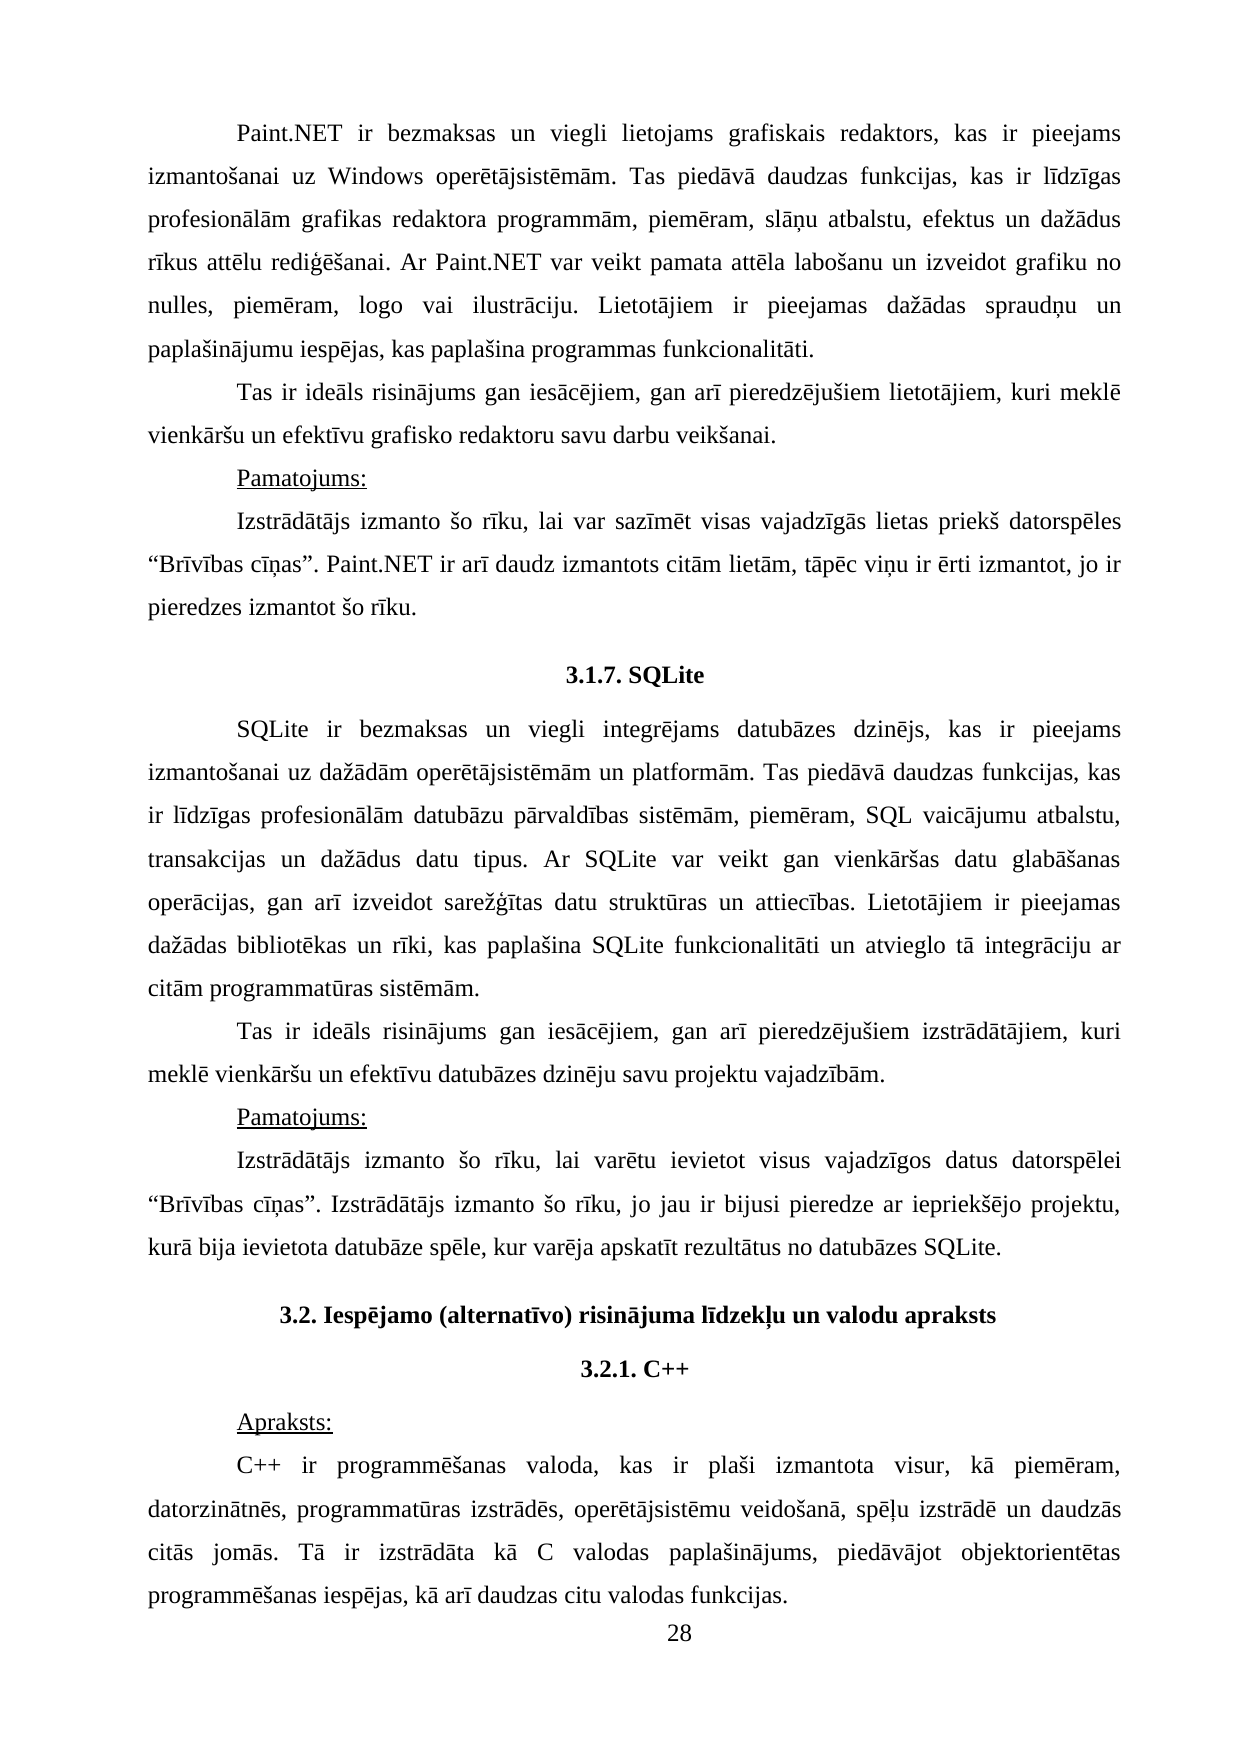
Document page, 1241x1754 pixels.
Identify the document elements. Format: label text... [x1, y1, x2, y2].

text Tas ir ideāls risinājums gan iesācējiem, gan arī pieredzējušiem lietotājiem, kuri meklē vienkāršu un efektīvu grafisko redaktoru savu darbu veikšanai. [148, 377, 1122, 449]
subtitle 3.1.7. SQLite [148, 661, 1122, 689]
text SQLite ir bezmaksas un viegli integrējams datubāzes dzinējs, kas ir pieejams izmantošanai uz dažādām operētājsistēmām un platformām. Tas piedāvā daudzas funkcijas, kas ir līdzīgas profesionālām datubāzu pārvaldības sistēmām, piemēram, SQL vaicājumu atbalstu, transakcijas un dažādus datu tipus. Ar SQLite var veikt gan vienkāršas datu glabāšanas operācijas, gan arī izveidot sarežģītas datu struktūras un attiecības. Lietotājiem ir pieejamas dažādas bibliotēkas un rīki, kas paplašina SQLite funkcionalitāti un atvieglo tā integrāciju ar citām programmatūras sistēmām. [148, 714, 1122, 1002]
text Pamatojums: [148, 463, 1122, 492]
subtitle 3.2. Iespējamo (alternatīvo) risinājuma līdzekļu un valodu apraksts [148, 1300, 1122, 1329]
text Pamatojums: [148, 1102, 1122, 1131]
text Paint.NET ir bezmaksas un viegli lietojams grafiskais redaktors, kas ir pieejams izmantošanai uz Windows operētājsistēmām. Tas piedāvā daudzas funkcijas, kas ir līdzīgas profesionālām grafikas redaktora programmām, piemēram, slāņu atbalstu, efektus un dažādus rīkus attēlu rediģēšanai. Ar Paint.NET var veikt pamata attēla labošanu un izveidot grafiku no nulles, piemēram, logo vai ilustrāciju. Lietotājiem ir pieejamas dažādas spraudņu un paplašinājumu iespējas, kas paplašina programmas funkcionalitāti. [148, 118, 1122, 362]
text Apraksts: [148, 1407, 1122, 1436]
text C++ ir programmēšanas valoda, kas ir plaši izmantota visur, kā piemēram, datorzinātnēs, programmatūras izstrādēs, operētājsistēmu veidošanā, spēļu izstrādē un daudzās citās jomās. Tā ir izstrādāta kā C valodas paplašinājums, piedāvājot objektorientētas programmēšanas iespējas, kā arī daudzas citu valodas funkcijas. [148, 1451, 1122, 1609]
text Izstrādātājs izmanto šo rīku, lai varētu ievietot visus vajadzīgos datus datorspēlei “Brīvības cīņas”. Izstrādātājs izmanto šo rīku, jo jau ir bijusi pieredze ar iepriekšējo projektu, kurā bija ievietota datubāze spēle, kur varēja apskatīt rezultātus no datubāzes SQLite. [148, 1146, 1122, 1261]
text Izstrādātājs izmanto šo rīku, lai var sazīmēt visas vajadzīgās lietas priekš datorspēles “Brīvības cīņas”. Paint.NET ir arī daudz izmantots citām lietām, tāpēc viņu ir ērti izmantot, jo ir pieredzes izmantot šo rīku. [148, 506, 1122, 621]
subtitle 3.2.1. C++ [148, 1354, 1122, 1382]
text Tas ir ideāls risinājums gan iesācējiem, gan arī pieredzējušiem izstrādātājiem, kuri meklē vienkāršu un efektīvu datubāzes dzinēju savu projektu vajadzībām. [148, 1016, 1122, 1088]
